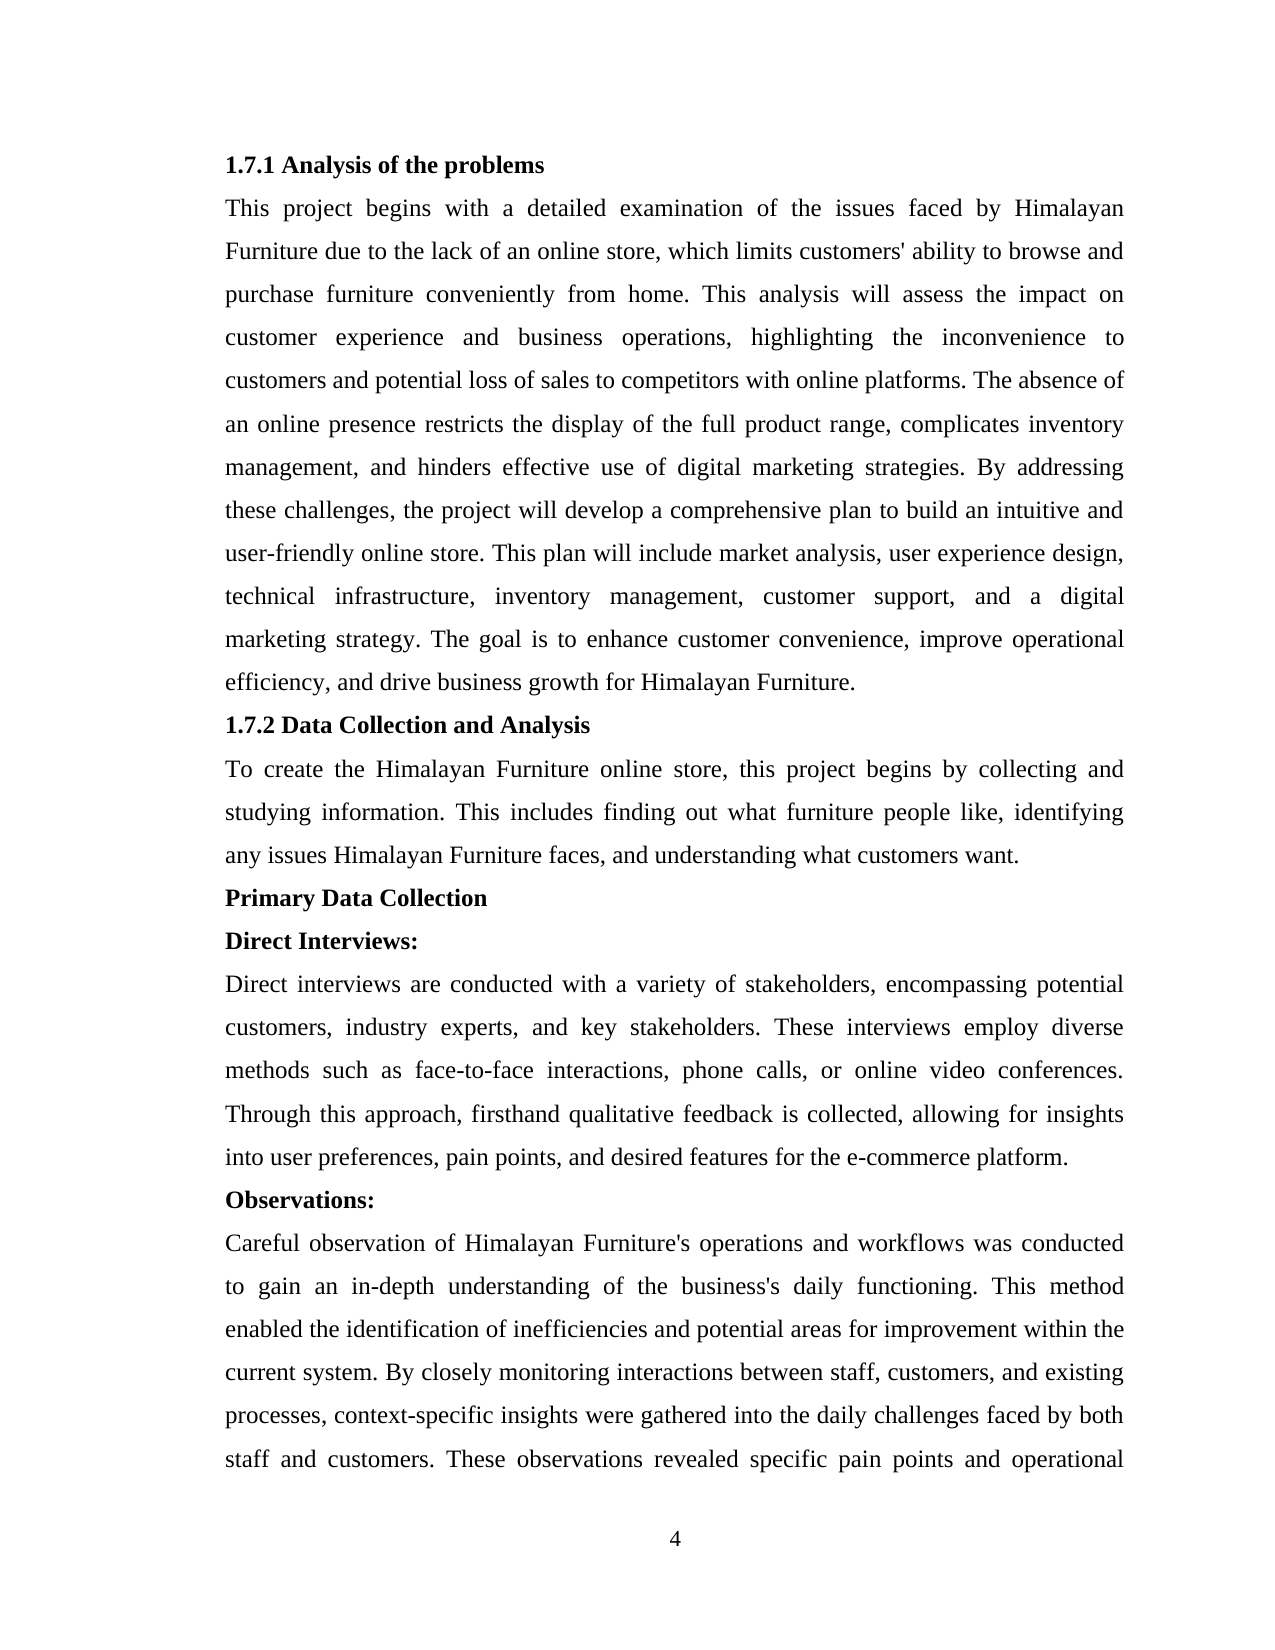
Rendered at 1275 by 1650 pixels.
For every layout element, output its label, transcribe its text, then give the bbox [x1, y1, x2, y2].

subtitle 1.7.1 Analysis of the problems [225, 150, 1125, 179]
text Direct Interviews: [225, 926, 1125, 955]
text Direct interviews are conducted with a variety of stakeholders, encompassing potential customers, industry experts, and key stakeholders. These interviews employ diverse methods such as face-to-face interactions, phone calls, or online video conferences. Through this approach, firsthand qualitative feedback is collected, allowing for insights into user preferences, pain points, and desired features for the e-commerce platform. [225, 969, 1125, 1171]
text Observations: [225, 1185, 1125, 1214]
subtitle 1.7.2 Data Collection and Analysis [225, 711, 1125, 739]
text This project begins with a detailed examination of the issues faced by Himalayan Furniture due to the lack of an online store, which limits customers' ability to browse and purchase furniture conveniently from home. This analysis will assess the impact on customer experience and business operations, highlighting the inconvenience to customers and potential loss of sales to competitors with online platforms. The absence of an online presence restricts the display of the full product range, complicates inventory management, and hinders effective use of digital marketing strategies. By addressing these challenges, the project will develop a comprehensive plan to build an intuitive and user-friendly online store. This plan will include market analysis, user experience design, technical infrastructure, inventory management, customer support, and a digital marketing strategy. The goal is to enhance customer convenience, improve operational efficiency, and drive business growth for Himalayan Furniture. [225, 193, 1125, 696]
text Primary Data Collection [225, 883, 1125, 912]
text To create the Himalayan Furniture online store, this project begins by collecting and studying information. This includes finding out what furniture people like, identifying any issues Himalayan Furniture faces, and understanding what customers want. [225, 754, 1125, 869]
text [225, 1228, 1125, 1472]
